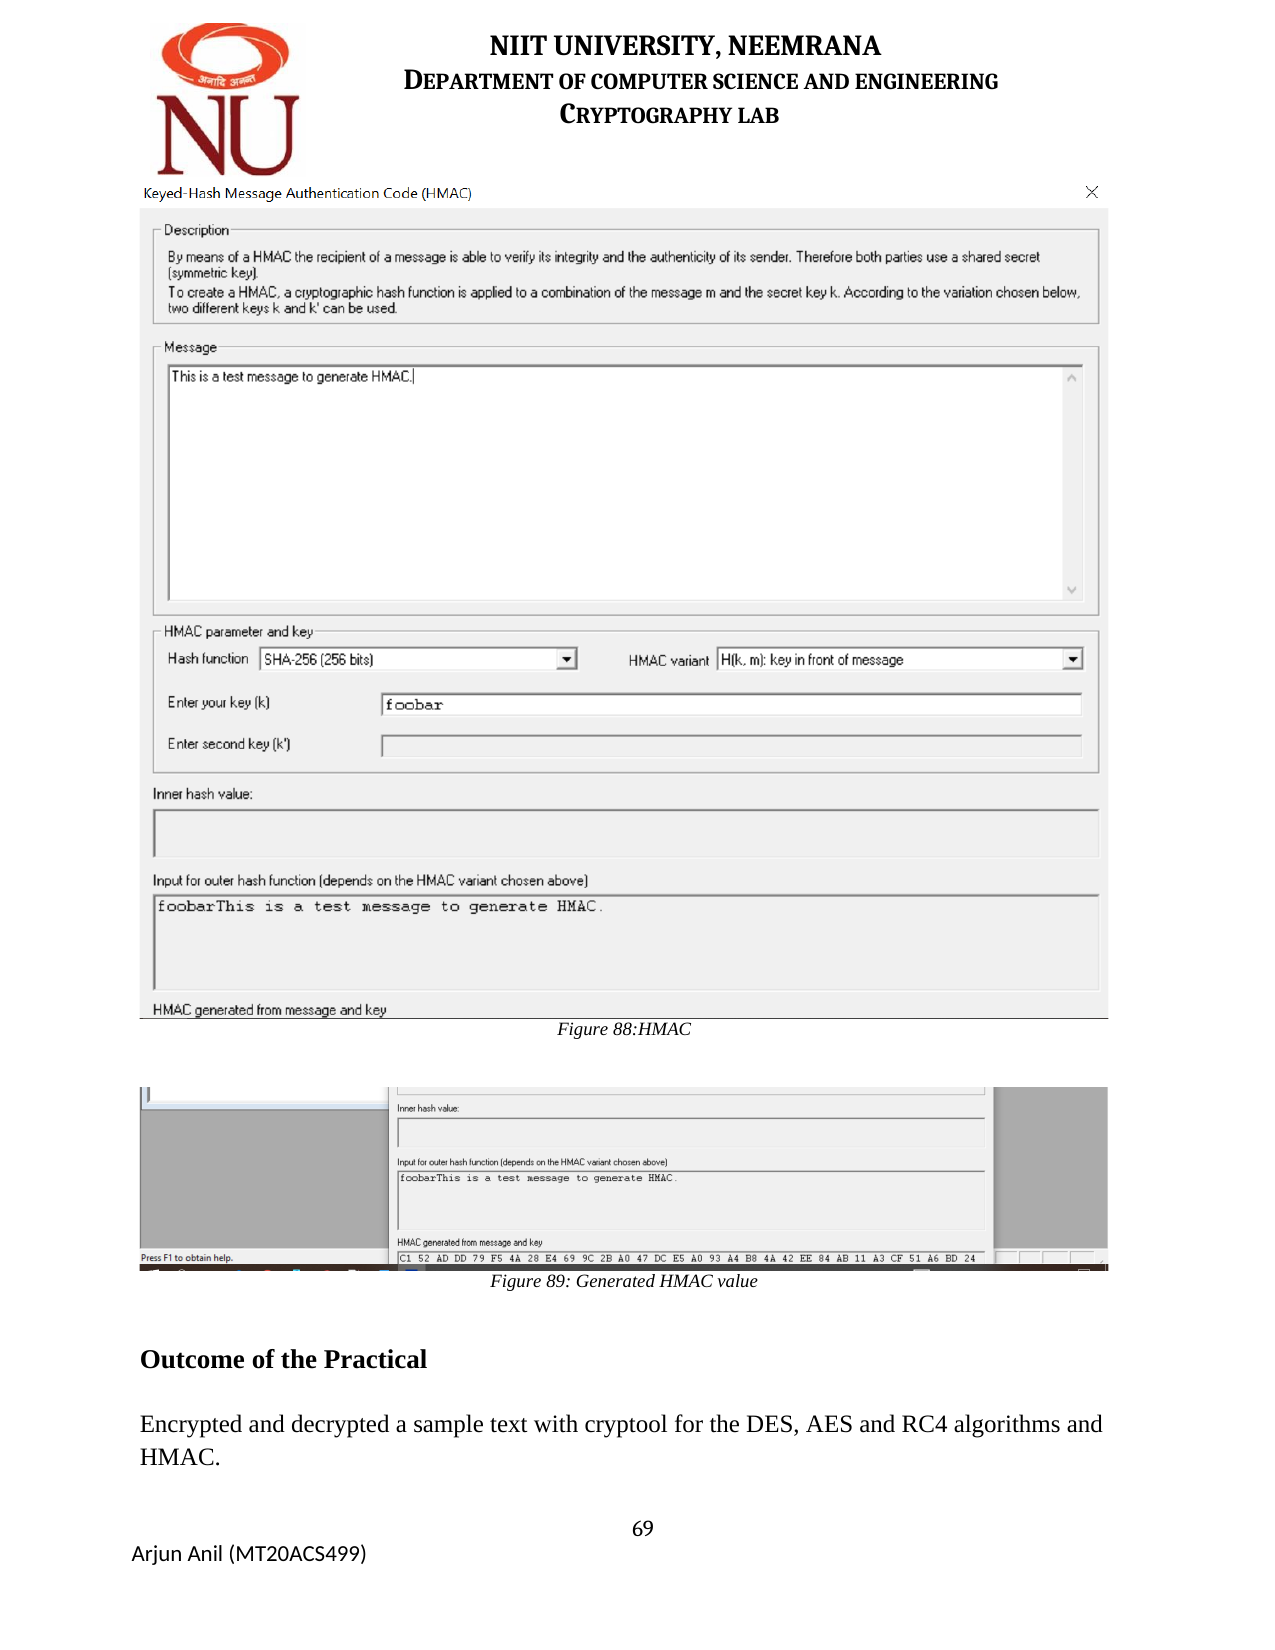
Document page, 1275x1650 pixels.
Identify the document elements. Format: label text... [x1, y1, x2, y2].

text Encrypted and decrypted a sample text with cryptool for the DES, AES and RC4 algorithms and HMAC. [139, 1409, 1108, 1471]
text Figure 88:HMAC [139, 1019, 1108, 1040]
subtitle Outcome of the Practical [139, 1343, 1108, 1374]
picture [139, 23, 1109, 1019]
text Figure 89: Generated HMAC value [139, 1271, 1108, 1292]
picture [139, 1087, 1109, 1271]
